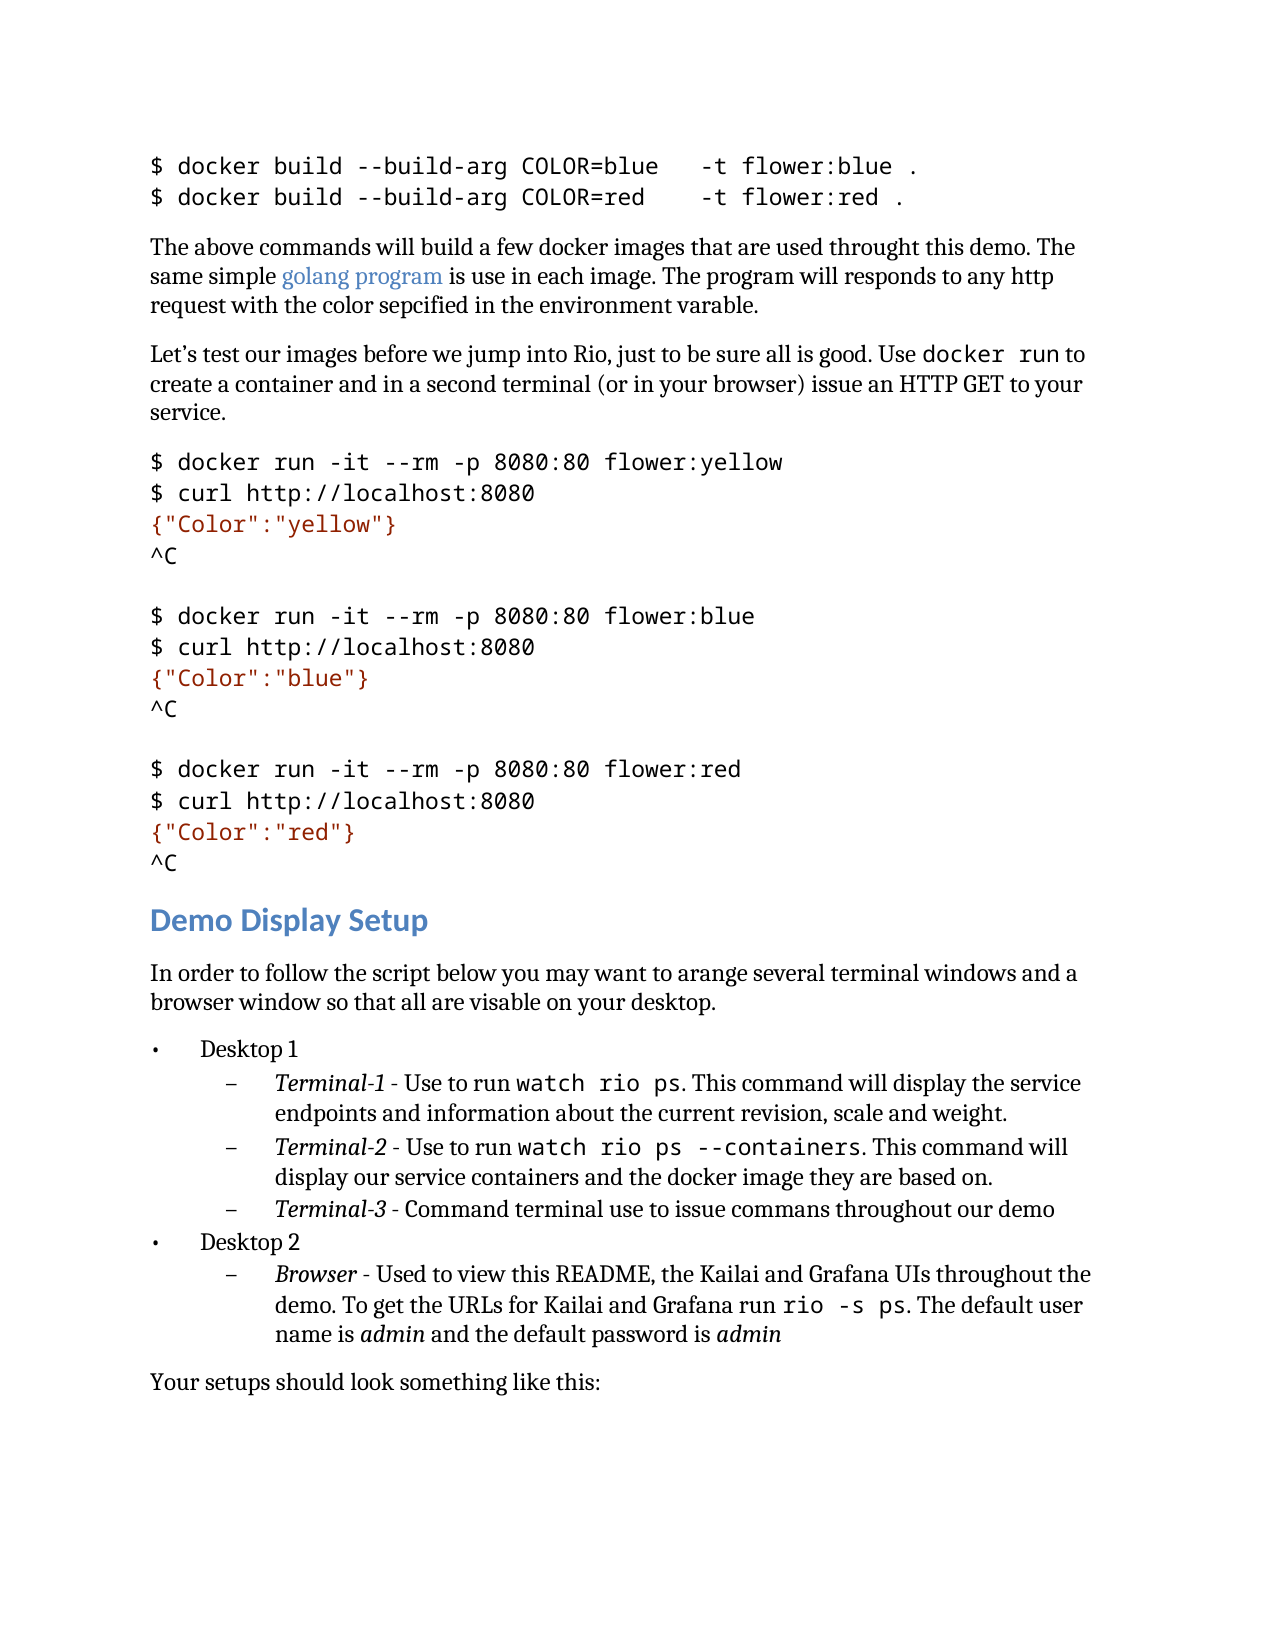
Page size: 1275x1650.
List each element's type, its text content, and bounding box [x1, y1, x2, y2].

list Browser - Used to view this README, the Kailai and Grafana UIs throughout the demo. To get the URLs for Kailai and Grafana run rio -s ps. The default user name is admin and the default password is admin [225, 1260, 1125, 1349]
text Let’s test our images before we jump into Rio, just to be sure all is good. Use docker run to create a container and in a second terminal (or in your browser) issue an HTTP GET to your service. [150, 338, 1125, 427]
text Your setups should look something like this: [150, 1367, 1125, 1396]
text In order to follow the script below you may want to arange several terminal windows and a browser window so that all are visable on your desktop. [150, 959, 1125, 1016]
text The above commands will build a few docker images that are used throught this demo. The same simple golang program is use in each image. The program will responds to any http request with the color sepcified in the environment varable. [150, 233, 1125, 319]
subtitle Demo Display Setup [150, 899, 1125, 940]
list Terminal-1 - Use to run watch rio ps. This command will display the service endpoints and information about the current revision, scale and weight. [225, 1067, 1125, 1127]
list Terminal-3 - Command terminal use to issue commans throughout our demo [225, 1195, 1125, 1224]
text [150, 150, 1125, 212]
list Desktop 1 [150, 1035, 1125, 1064]
list Desktop 2 [150, 1227, 1125, 1256]
list Terminal-2 - Use to run watch rio ps --containers. This command will display our service containers and the docker image they are based on. [225, 1131, 1125, 1191]
text $ docker run -it --rm -p 8080:80 flower:yellow $ curl http://localhost:8080 {"Color":"yellow"} ^C $ docker run -it --rm -p 8080:80 flower:blue $ curl http://localhost:8080 {"Color":"blue"} ^C $ docker run -it --rm -p 8080:80 flower:red $ curl http://localhost:8080 {"Color":"red"} ^C [150, 446, 1125, 878]
